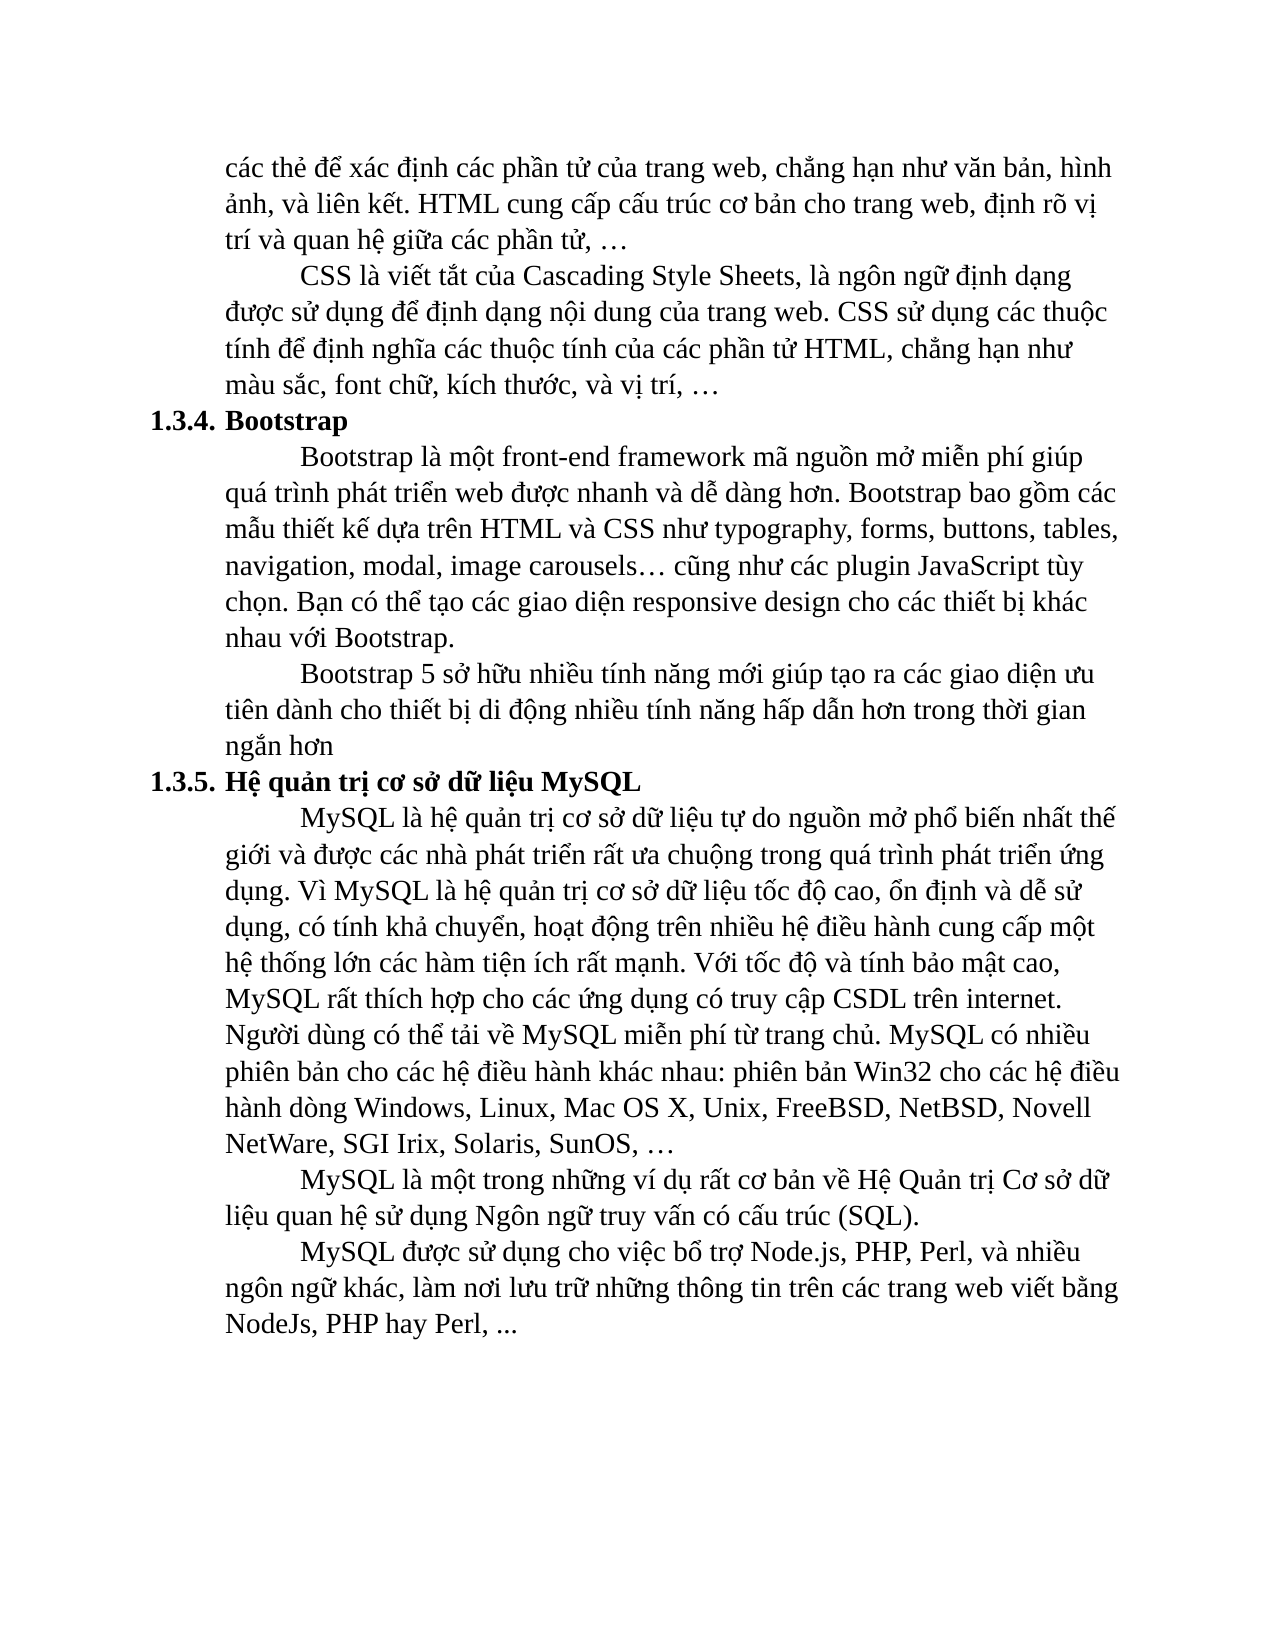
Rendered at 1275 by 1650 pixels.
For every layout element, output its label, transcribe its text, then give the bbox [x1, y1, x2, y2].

list MySQL là hệ quản trị cơ sở dữ liệu tự do nguồn mở phổ biến nhất thế giới và được các nhà phát triển rất ưa chuộng trong quá trình phát triển ứng dụng. Vì MySQL là hệ quản trị cơ sở dữ liệu tốc độ cao, ổn định và dễ sử dụng, có tính khả chuyển, hoạt động trên nhiều hệ điều hành cung cấp một hệ thống lớn các hàm tiện ích rất mạnh. Với tốc độ và tính bảo mật cao, MySQL rất thích hợp cho các ứng dụng có truy cập CSDL trên internet. Người dùng có thể tải về MySQL miễn phí từ trang chủ. MySQL có nhiều phiên bản cho các hệ điều hành khác nhau: phiên bản Win32 cho các hệ điều hành dòng Windows, Linux, Mac OS X, Unix, FreeBSD, NetBSD, Novell NetWare, SGI Irix, Solaris, SunOS, … [225, 801, 1125, 1159]
list MySQL là một trong những ví dụ rất cơ bản về Hệ Quản trị Cơ sở dữ liệu quan hệ sử dụng Ngôn ngữ truy vấn có cấu trúc (SQL). [225, 1162, 1125, 1232]
list Bootstrap [150, 403, 1125, 437]
list Hệ quản trị cơ sở dữ liệu MySQL [150, 764, 1125, 798]
list Bootstrap 5 sở hữu nhiều tính năng mới giúp tạo ra các giao diện ưu tiên dành cho thiết bị di động nhiều tính năng hấp dẫn hơn trong thời gian ngắn hơn [225, 656, 1125, 762]
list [225, 150, 1125, 256]
list MySQL được sử dụng cho việc bổ trợ Node.js, PHP, Perl, và nhiều ngôn ngữ khác, làm nơi lưu trữ những thông tin trên các trang web viết bằng NodeJs, PHP hay Perl, ... [225, 1234, 1125, 1340]
list Bootstrap là một front-end framework mã nguồn mở miễn phí giúp quá trình phát triển web được nhanh và dễ dàng hơn. Bootstrap bao gồm các mẫu thiết kế dựa trên HTML và CSS như typography, forms, buttons, tables, navigation, modal, image carousels… cũng như các plugin JavaScript tùy chọn. Bạn có thể tạo các giao diện responsive design cho các thiết bị khác nhau với Bootstrap. [225, 439, 1125, 653]
list CSS là viết tắt của Cascading Style Sheets, là ngôn ngữ định dạng được sử dụng để định dạng nội dung của trang web. CSS sử dụng các thuộc tính để định nghĩa các thuộc tính của các phần tử HTML, chẳng hạn như màu sắc, font chữ, kích thước, và vị trí, … [225, 258, 1125, 400]
